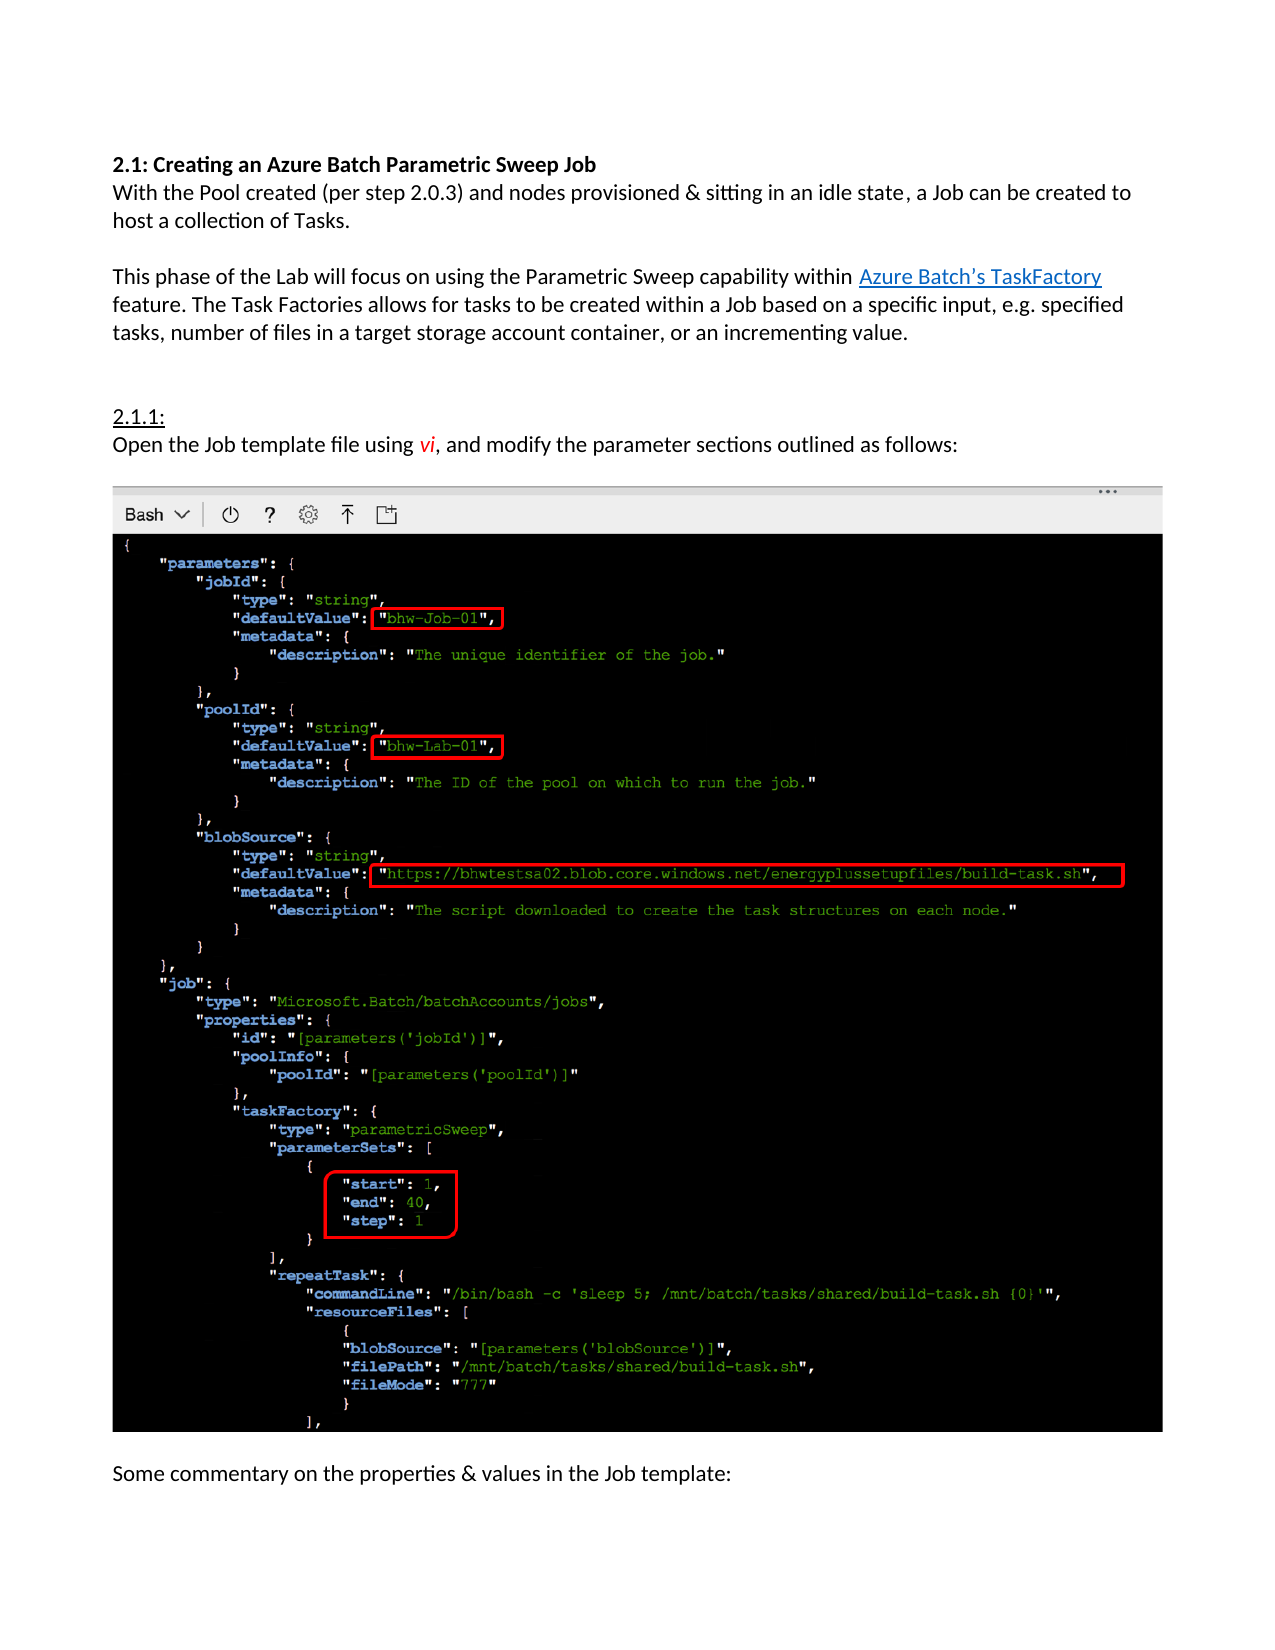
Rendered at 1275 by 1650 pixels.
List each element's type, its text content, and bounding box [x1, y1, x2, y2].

text 2.1.1: [112, 402, 1162, 430]
text With the Pool created (per step 2.0.3) and nodes provisioned & sitting in an idle state, a Job can be created to host a collection of Tasks. [112, 178, 1162, 234]
text Open the Job template file using vi, and modify the parameter sections outlined as follows: [112, 430, 1162, 458]
text This phase of the Lab will focus on using the Parametric Sweep capability within Azure Batch’s TaskFactory feature. The Task Factories allows for tasks to be created within a Job based on a specific input, e.g. specified tasks, number of files in a target storage account container, or an incrementing value. [112, 262, 1162, 346]
text Some commentary on the properties & values in the Job template: [112, 1459, 1162, 1487]
picture [112, 486, 1163, 1432]
text 2.1: Creating an Azure Batch Parametric Sweep Job [112, 150, 1162, 178]
